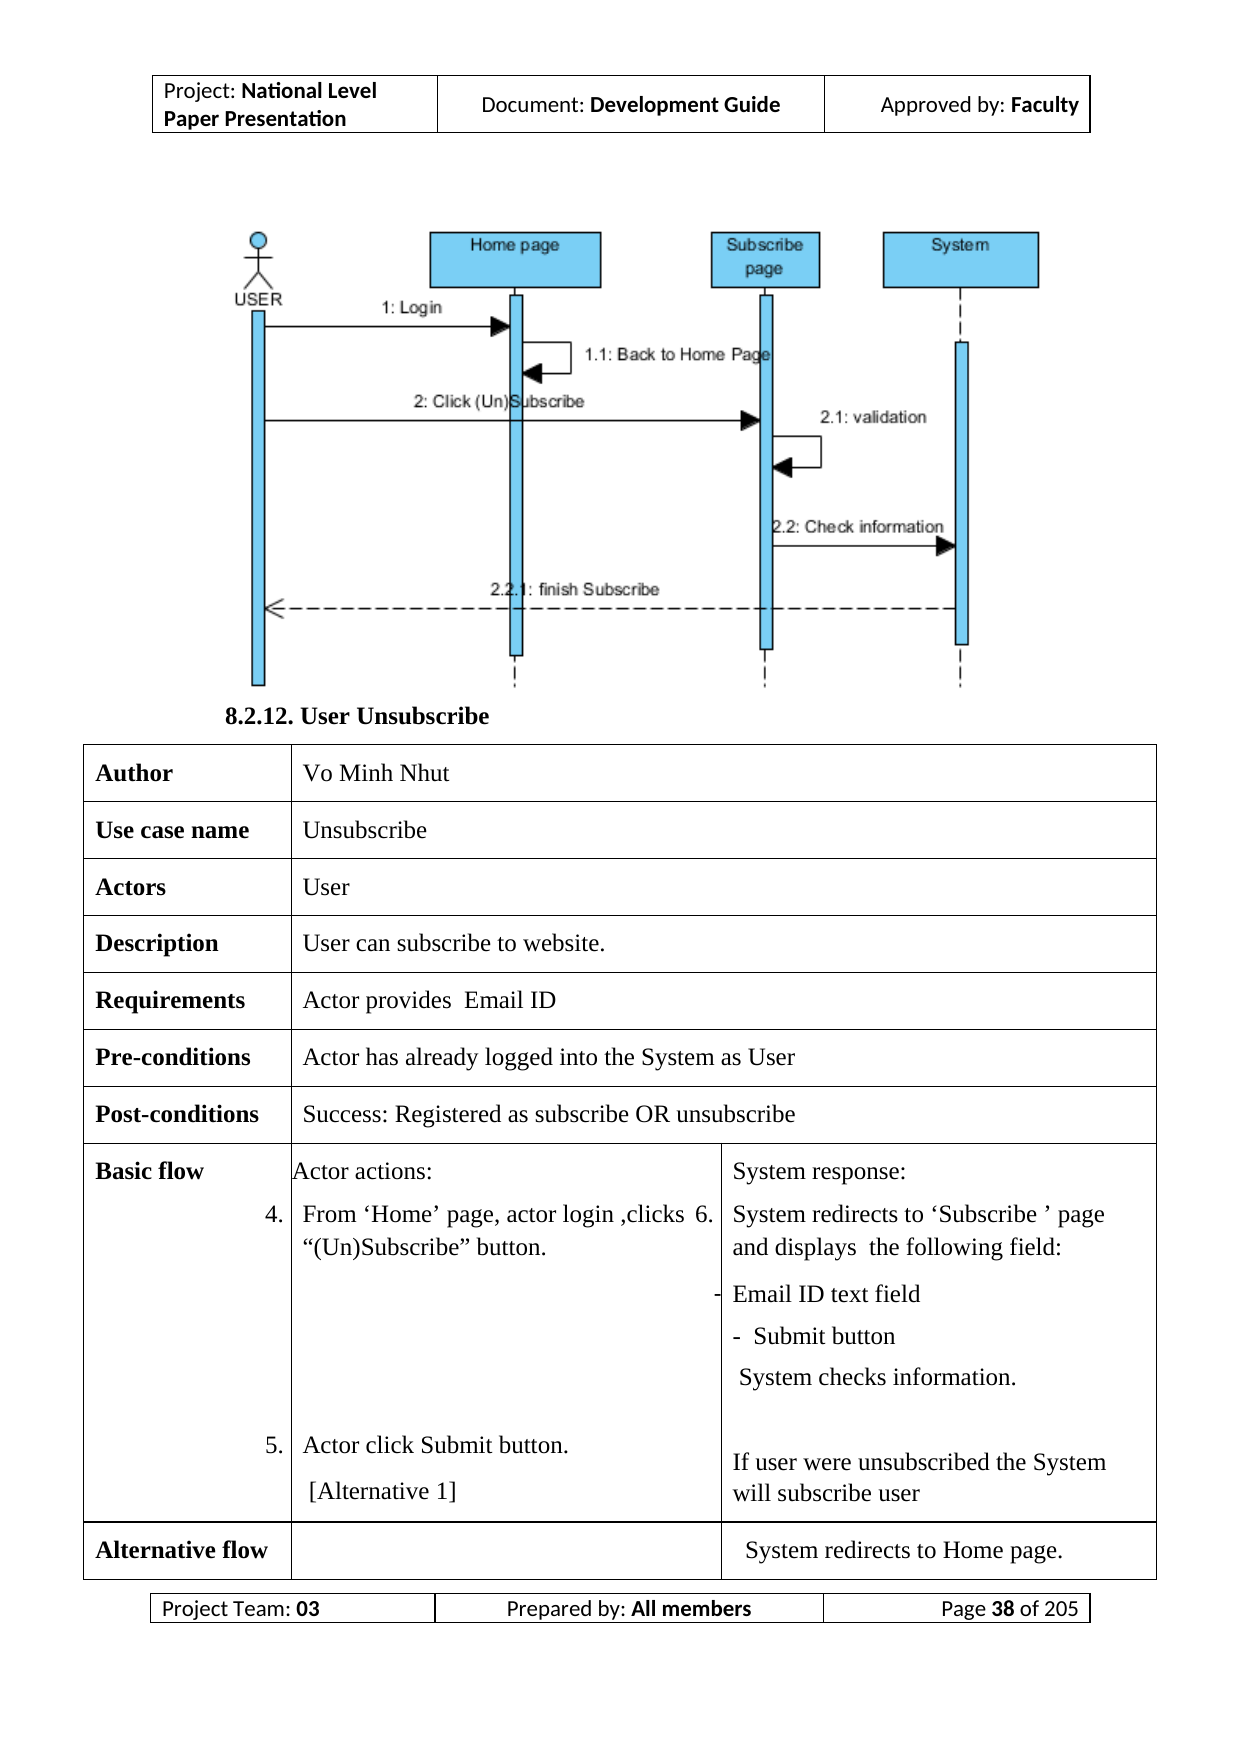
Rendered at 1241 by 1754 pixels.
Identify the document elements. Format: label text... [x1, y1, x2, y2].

table_cell Actor has already logged into the System as User [292, 1030, 1156, 1086]
table_cell Actor provides Email ID [292, 973, 1156, 1029]
table_cell Basic flow [84, 1144, 291, 1521]
table_cell Post-conditions [84, 1087, 291, 1142]
table_cell User can subscribe to website. [292, 916, 1156, 972]
table_cell System response: System redirects to ‘Subscribe ’ page and displays the following field: Email ID text field - Submit button System checks information. If user were unsubscribed the System will subscribe user [722, 1144, 1156, 1521]
table_cell Pre-conditions [84, 1030, 291, 1086]
table_cell System redirects to Home page. [722, 1523, 1156, 1578]
table_cell Actors [84, 859, 291, 915]
table_cell Success: Registered as subscribe OR unsubscribe [292, 1087, 1156, 1142]
table_cell Unsubscribe [292, 802, 1156, 858]
list User Unsubscribe [225, 701, 1090, 729]
table_cell Description [84, 916, 291, 972]
table_cell Alternative flow [84, 1523, 291, 1578]
picture [150, 207, 1102, 699]
table_cell Actor actions: From ‘Home’ page, actor login ,clicks “(Un)Subscribe” button. Actor click Submit button. [Alternative 1] [292, 1144, 721, 1521]
table_cell Requirements [84, 973, 291, 1029]
table_cell [292, 1523, 721, 1578]
table_cell User [292, 859, 1156, 915]
table_cell Use case name [84, 802, 291, 858]
table_header Author [84, 745, 291, 801]
table_header Vo Minh Nhut [292, 745, 1156, 801]
